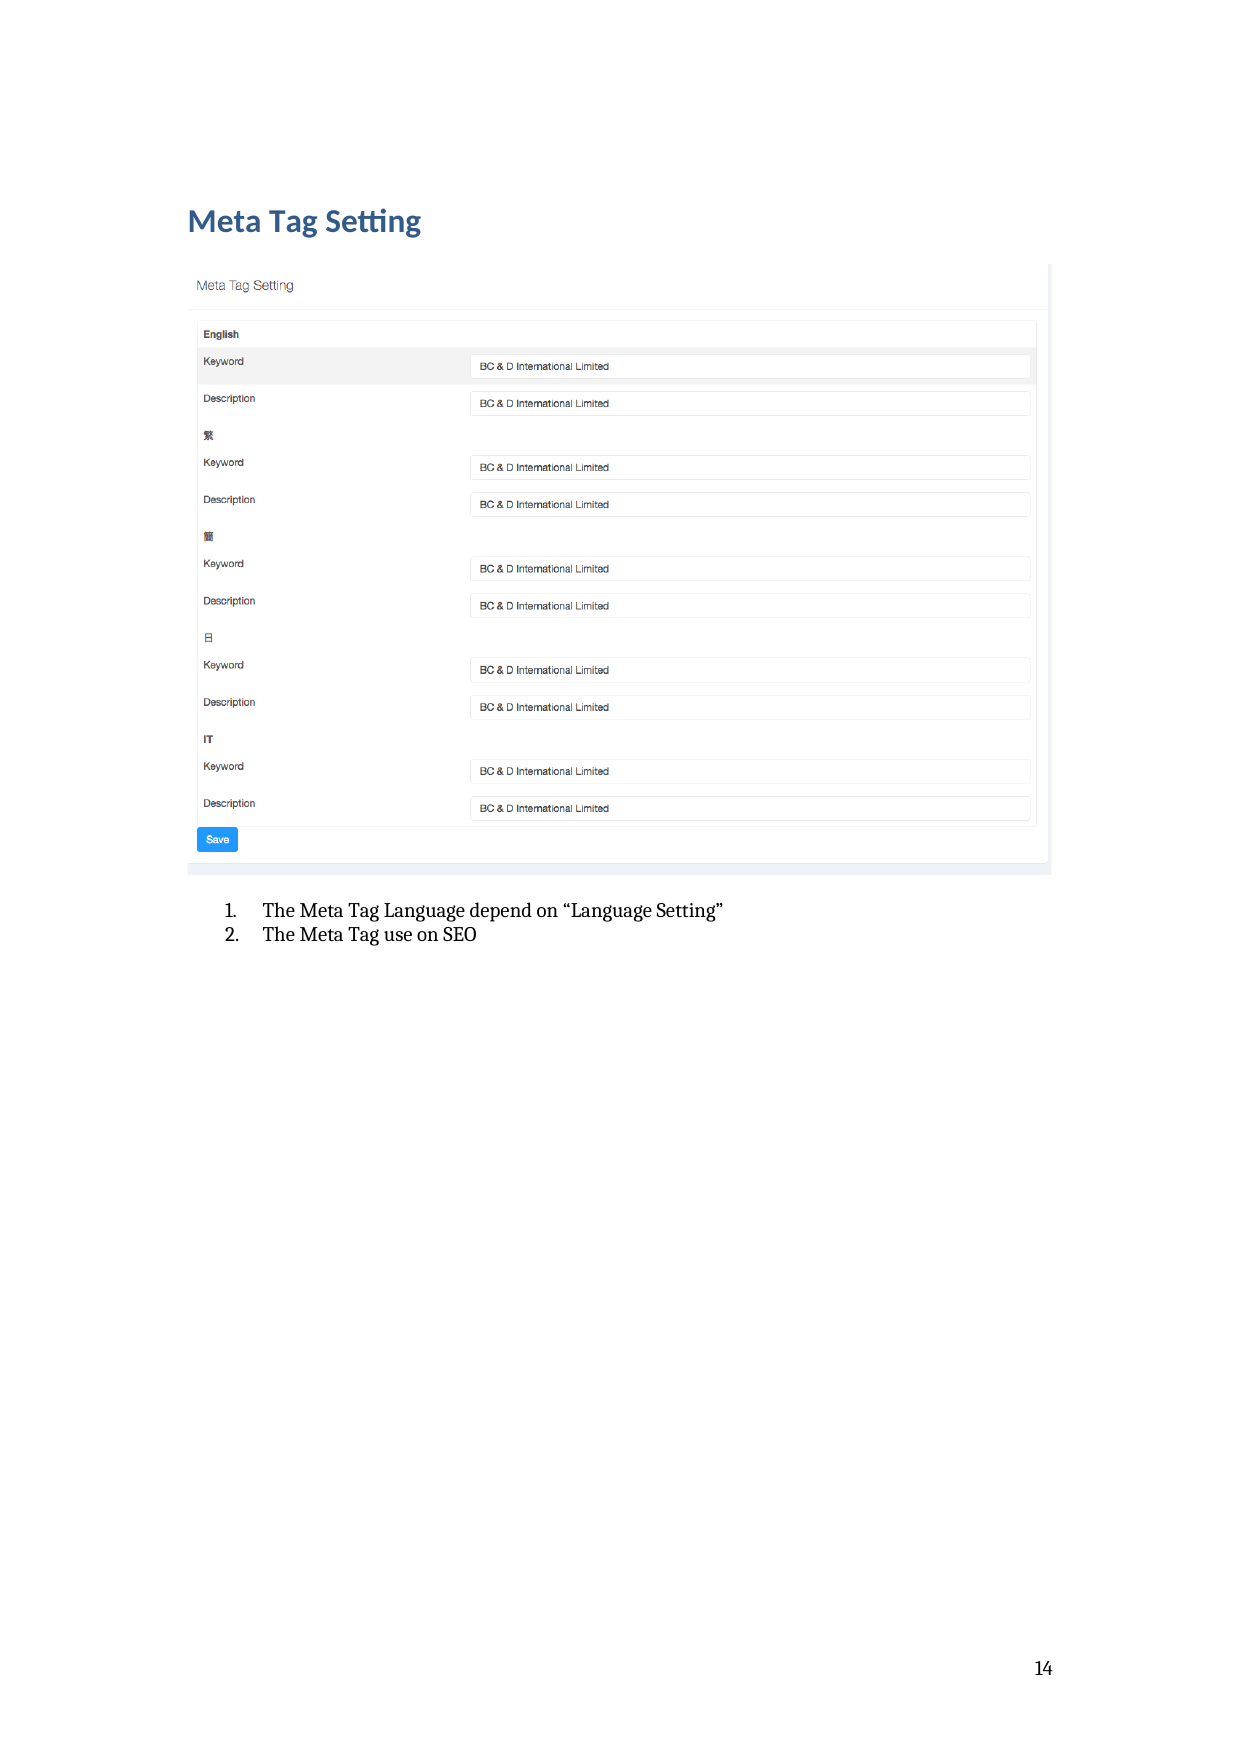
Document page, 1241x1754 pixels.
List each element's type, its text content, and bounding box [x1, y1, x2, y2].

picture [187, 264, 1052, 875]
list The Meta Tag use on SEO [225, 922, 1053, 946]
subtitle Meta Tag Setting [187, 200, 1053, 241]
list The Meta Tag Language depend on “Language Setting” [225, 898, 1053, 922]
